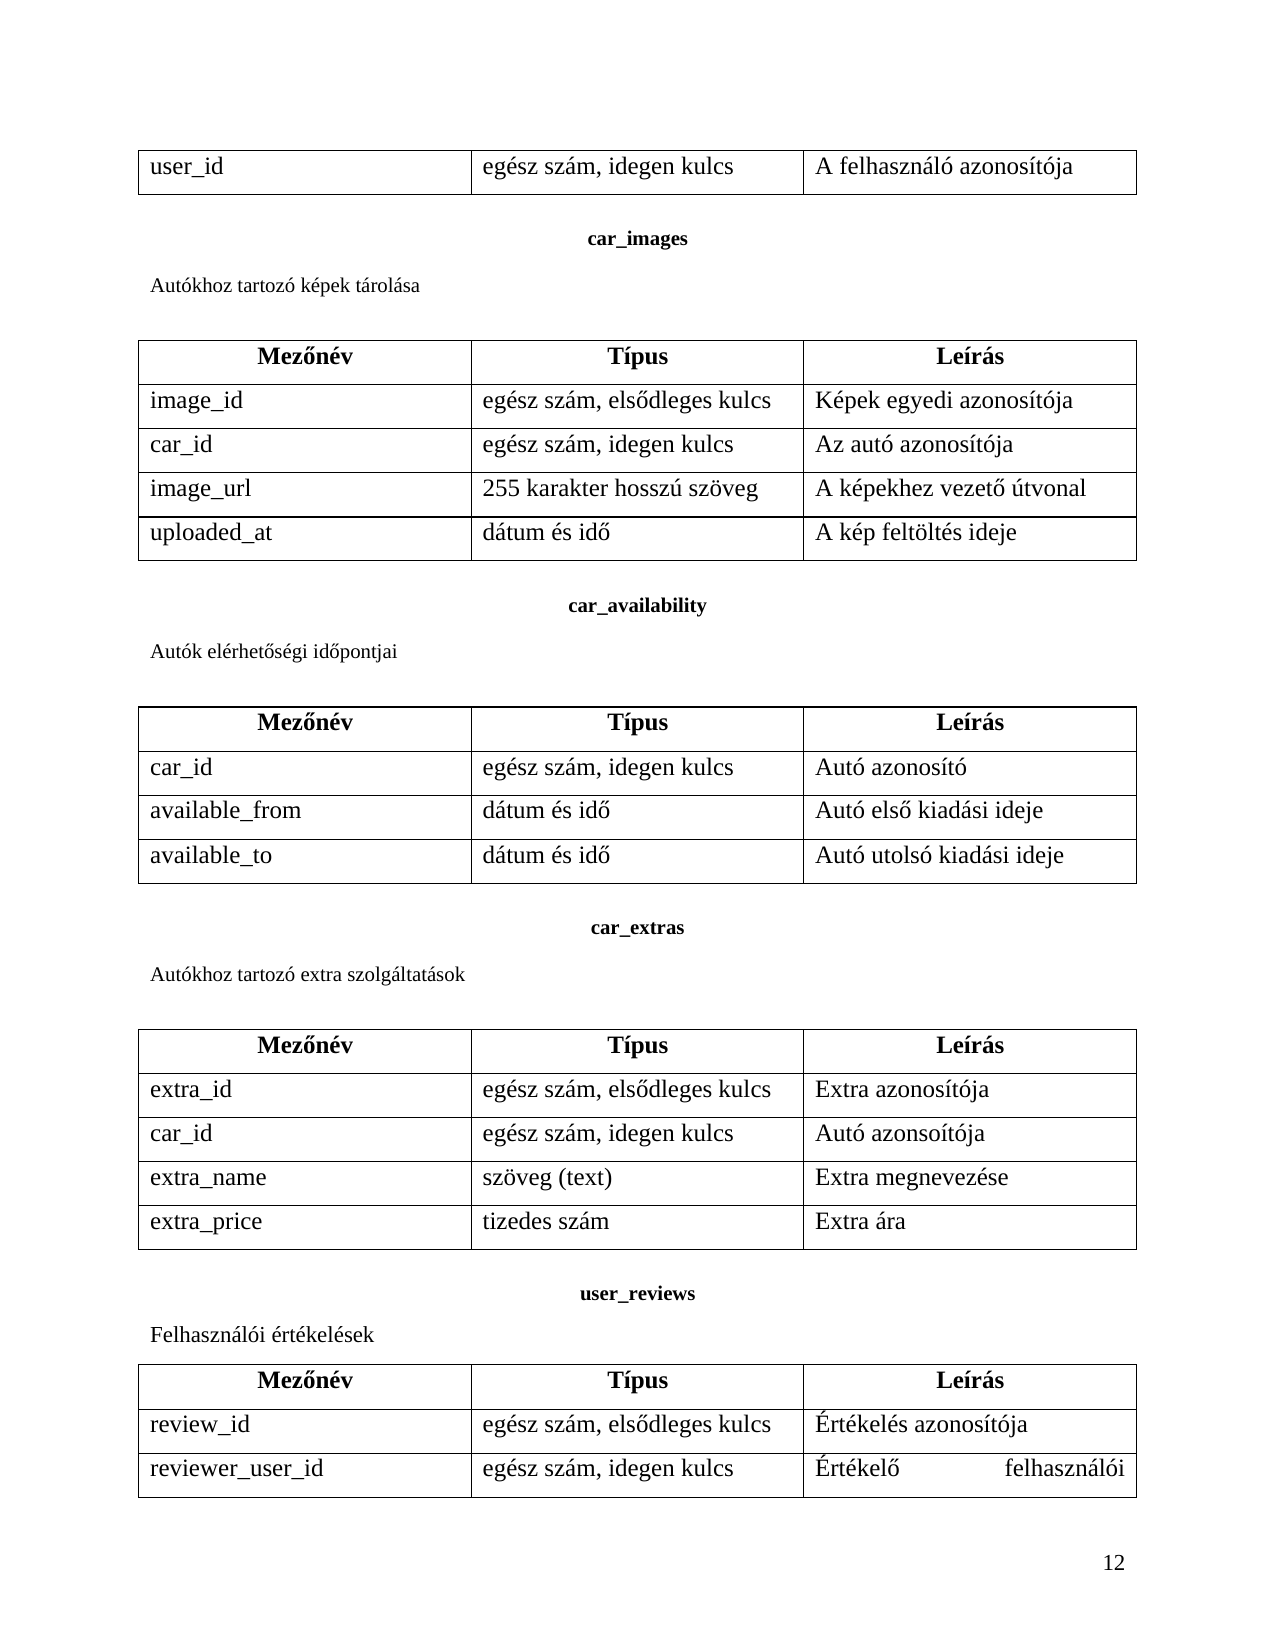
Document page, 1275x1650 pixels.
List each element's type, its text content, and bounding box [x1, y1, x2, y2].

table_cell Képek egyedi azonosítója [804, 385, 1136, 428]
table_cell car_id [139, 429, 471, 472]
table_cell extra_name [139, 1162, 471, 1205]
table_cell A felhasználó azonosítója [804, 151, 1136, 194]
table_cell Értékelés azonosítója [804, 1410, 1136, 1452]
table_header Leírás [804, 1365, 1136, 1408]
table_cell car_id [139, 1118, 471, 1161]
table_header Típus [472, 341, 803, 384]
table_cell szöveg (text) [472, 1162, 803, 1205]
table_cell egész szám, elsődleges kulcs [472, 1410, 803, 1452]
text Autókhoz tartozó extra szolgáltatások [150, 961, 1125, 986]
table_cell dátum és idő [472, 840, 803, 883]
title car_images [150, 226, 1125, 250]
table_cell Autó utolsó kiadási ideje [804, 840, 1136, 883]
table_cell available_from [139, 796, 471, 839]
table_cell Az autó azonosítója [804, 429, 1136, 472]
table_header Mezőnév [139, 341, 471, 384]
table_header Mezőnév [139, 1030, 471, 1073]
table_cell egész szám, idegen kulcs [472, 752, 803, 794]
table_cell 255 karakter hosszú szöveg [472, 473, 803, 516]
table_cell car_id [139, 752, 471, 794]
table_cell extra_id [139, 1074, 471, 1117]
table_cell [472, 151, 803, 194]
title car_availability [150, 593, 1125, 617]
table_cell Extra megnevezése [804, 1162, 1136, 1205]
table_cell dátum és idő [472, 518, 803, 560]
table_cell Extra ára [804, 1206, 1136, 1249]
table_header Típus [472, 1030, 803, 1073]
table_cell reviewer_user_id [139, 1454, 471, 1497]
table_cell review_id [139, 1410, 471, 1452]
table_cell dátum és idő [472, 796, 803, 839]
table_cell Autó első kiadási ideje [804, 796, 1136, 839]
table_cell egész szám, idegen kulcs [472, 429, 803, 472]
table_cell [804, 1454, 1136, 1497]
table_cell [472, 1454, 803, 1497]
table_cell A kép feltöltés ideje [804, 518, 1136, 560]
table_cell egész szám, idegen kulcs [472, 1118, 803, 1161]
title car_extras [150, 915, 1125, 939]
table_cell egész szám, elsődleges kulcs [472, 385, 803, 428]
text Autók elérhetőségi időpontjai [150, 639, 1125, 663]
table_cell available_to [139, 840, 471, 883]
table_cell tizedes szám [472, 1206, 803, 1249]
table_cell Extra azonosítója [804, 1074, 1136, 1117]
table_cell image_url [139, 473, 471, 516]
table_header Mezőnév [139, 1365, 471, 1408]
text Felhasználói értékelések [150, 1321, 1125, 1347]
table_cell egész szám, elsődleges kulcs [472, 1074, 803, 1117]
table_cell image_id [139, 385, 471, 428]
table_header Leírás [804, 708, 1136, 751]
table_cell Autó azonosító [804, 752, 1136, 794]
table_header Leírás [804, 1030, 1136, 1073]
table_header Típus [472, 1365, 803, 1408]
title user_reviews [150, 1281, 1125, 1305]
table_cell A képekhez vezető útvonal [804, 473, 1136, 516]
table_header Mezőnév [139, 708, 471, 751]
text Autókhoz tartozó képek tárolása [150, 273, 1125, 297]
table_cell Autó azonsoítója [804, 1118, 1136, 1161]
table_cell uploaded_at [139, 518, 471, 560]
table_header Leírás [804, 341, 1136, 384]
table_header Típus [472, 708, 803, 751]
table_cell extra_price [139, 1206, 471, 1249]
table_cell user_id [139, 151, 471, 194]
